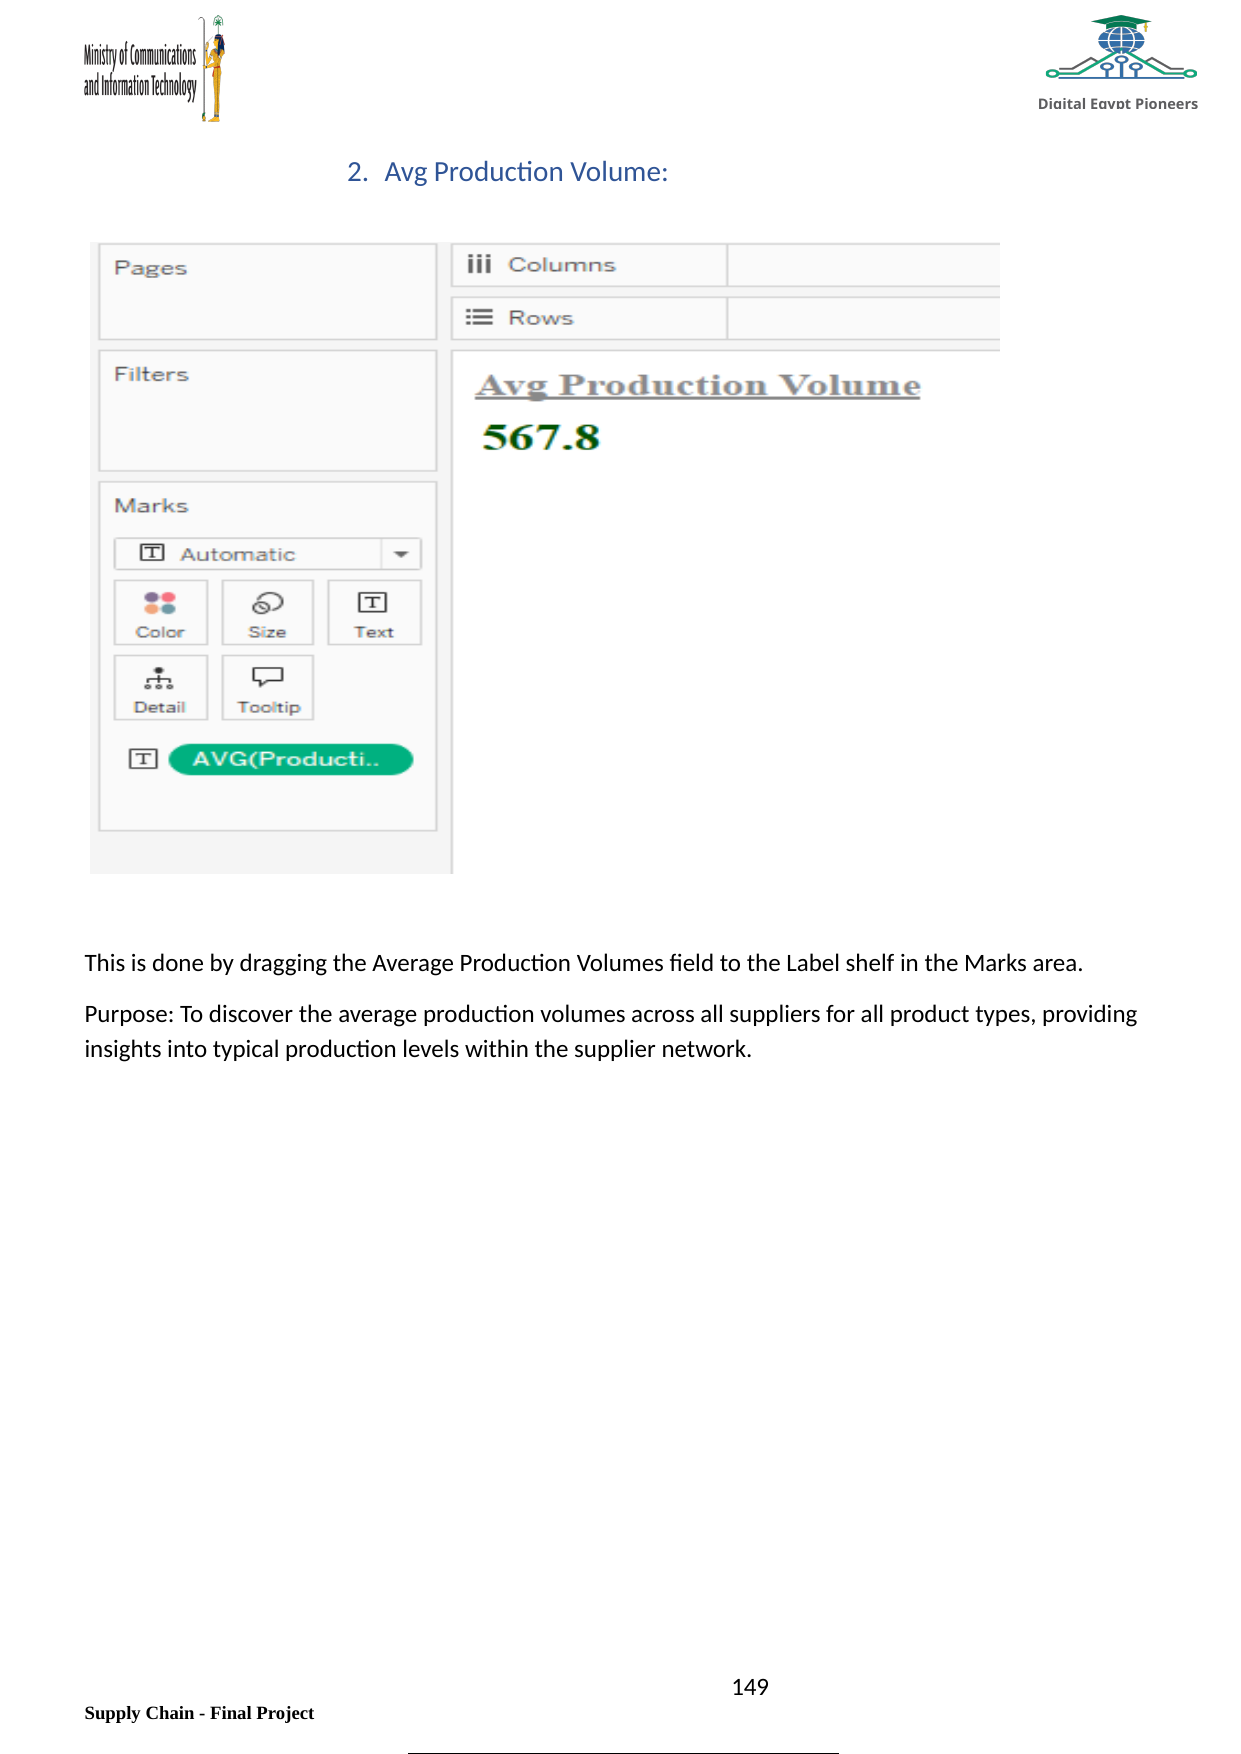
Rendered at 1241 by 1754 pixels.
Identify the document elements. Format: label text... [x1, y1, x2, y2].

picture [90, 242, 1000, 874]
picture [84, 15, 225, 122]
picture [1045, 15, 1197, 82]
subtitle Avg Production Volume: [347, 153, 1162, 229]
text This is done by dragging the Average Production Volumes field to the Label shelf in the Marks area. [84, 947, 1162, 977]
text Purpose: To discover the average production volumes across all suppliers for all product types, providing insights into typical production levels within the supplier network. [84, 998, 1162, 1064]
